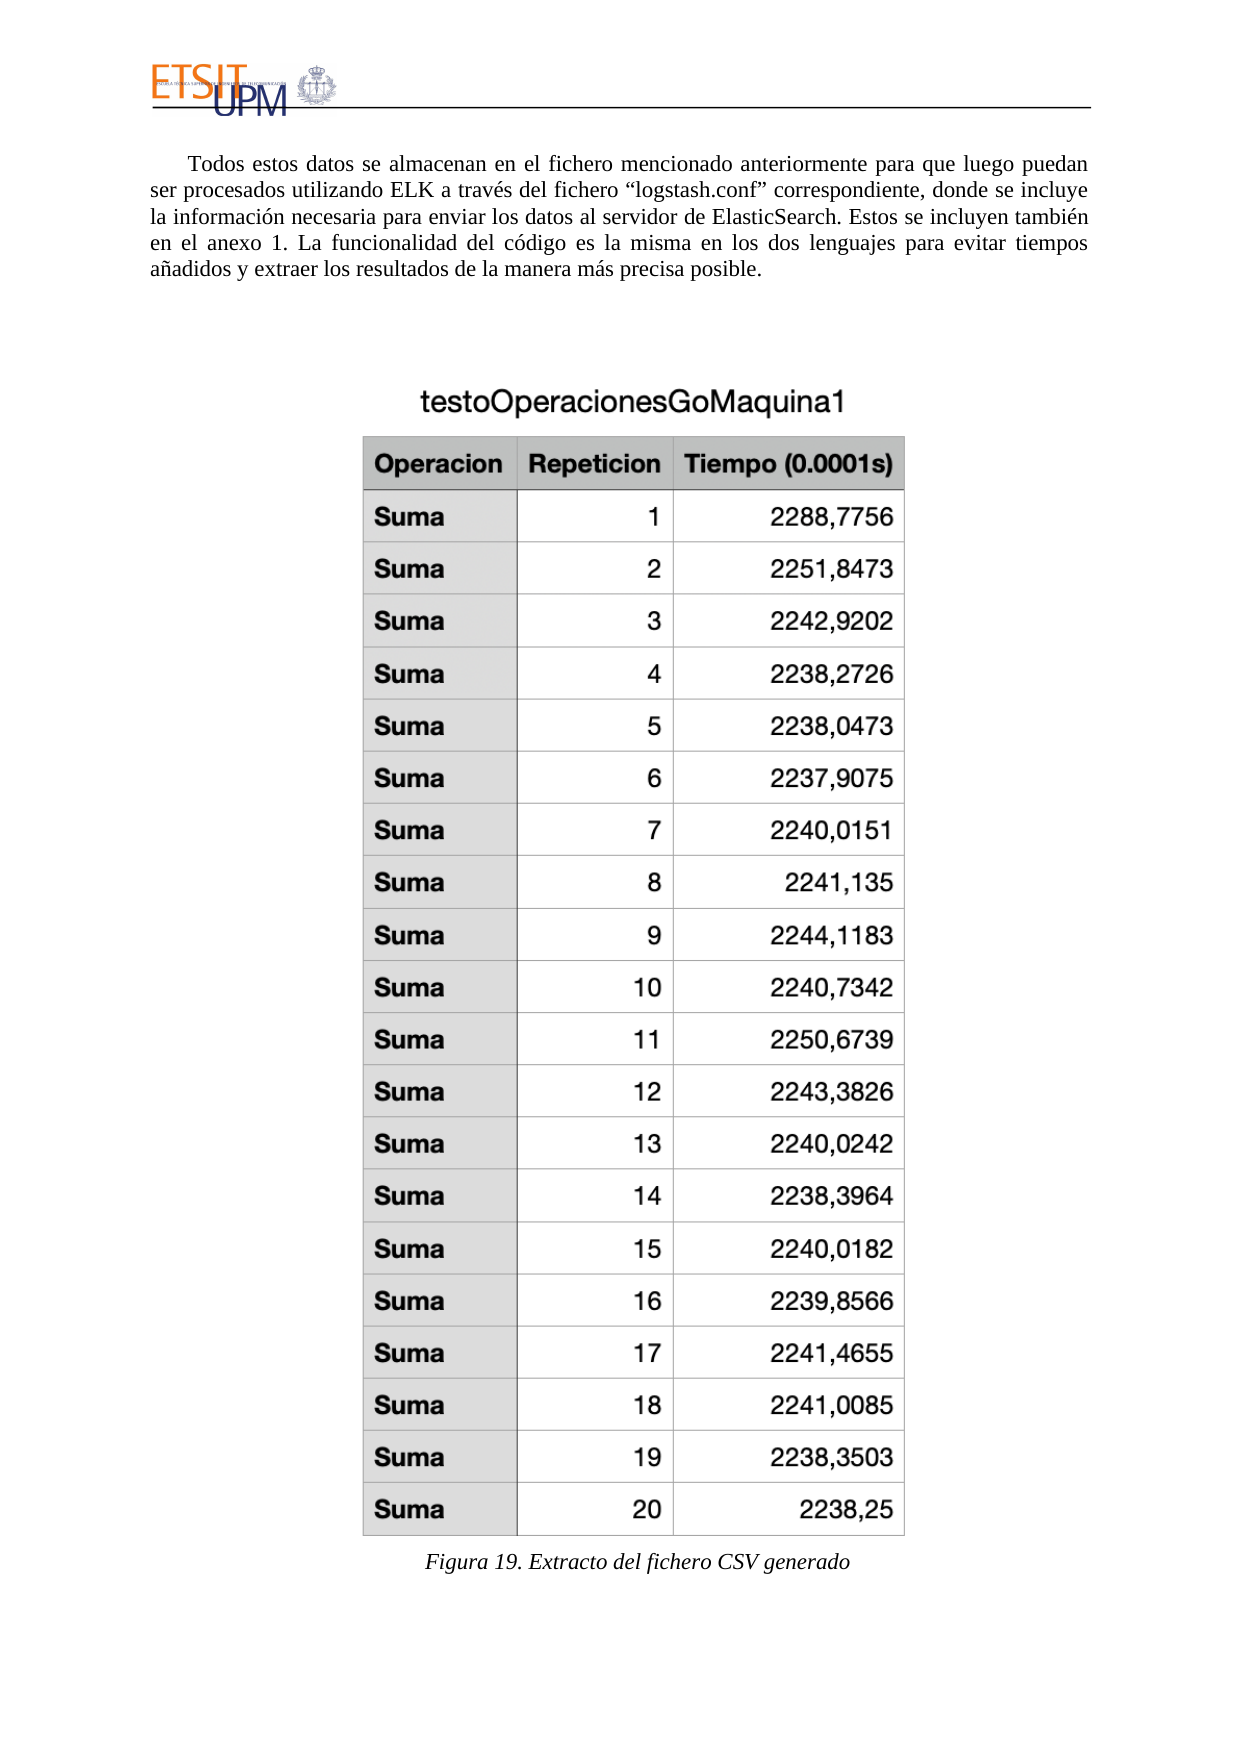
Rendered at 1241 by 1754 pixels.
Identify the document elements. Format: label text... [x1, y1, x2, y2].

text Todos estos datos se almacenan en el fichero mencionado anteriormente para que luego puedan ser procesados utilizando ELK a través del fichero “logstash.conf” correspondiente, donde se incluye la información necesaria para enviar los datos al servidor de ElasticSearch. Estos se incluyen también en el anexo 1. La funcionalidad del código es la misma en los dos lenguajes para evitar tiempos añadidos y extraer los resultados de la manera más precisa posible. [150, 150, 1090, 282]
picture [345, 333, 933, 1536]
text Figura 19. Extracto del fichero CSV generado [150, 1548, 1090, 1574]
picture [151, 63, 338, 117]
